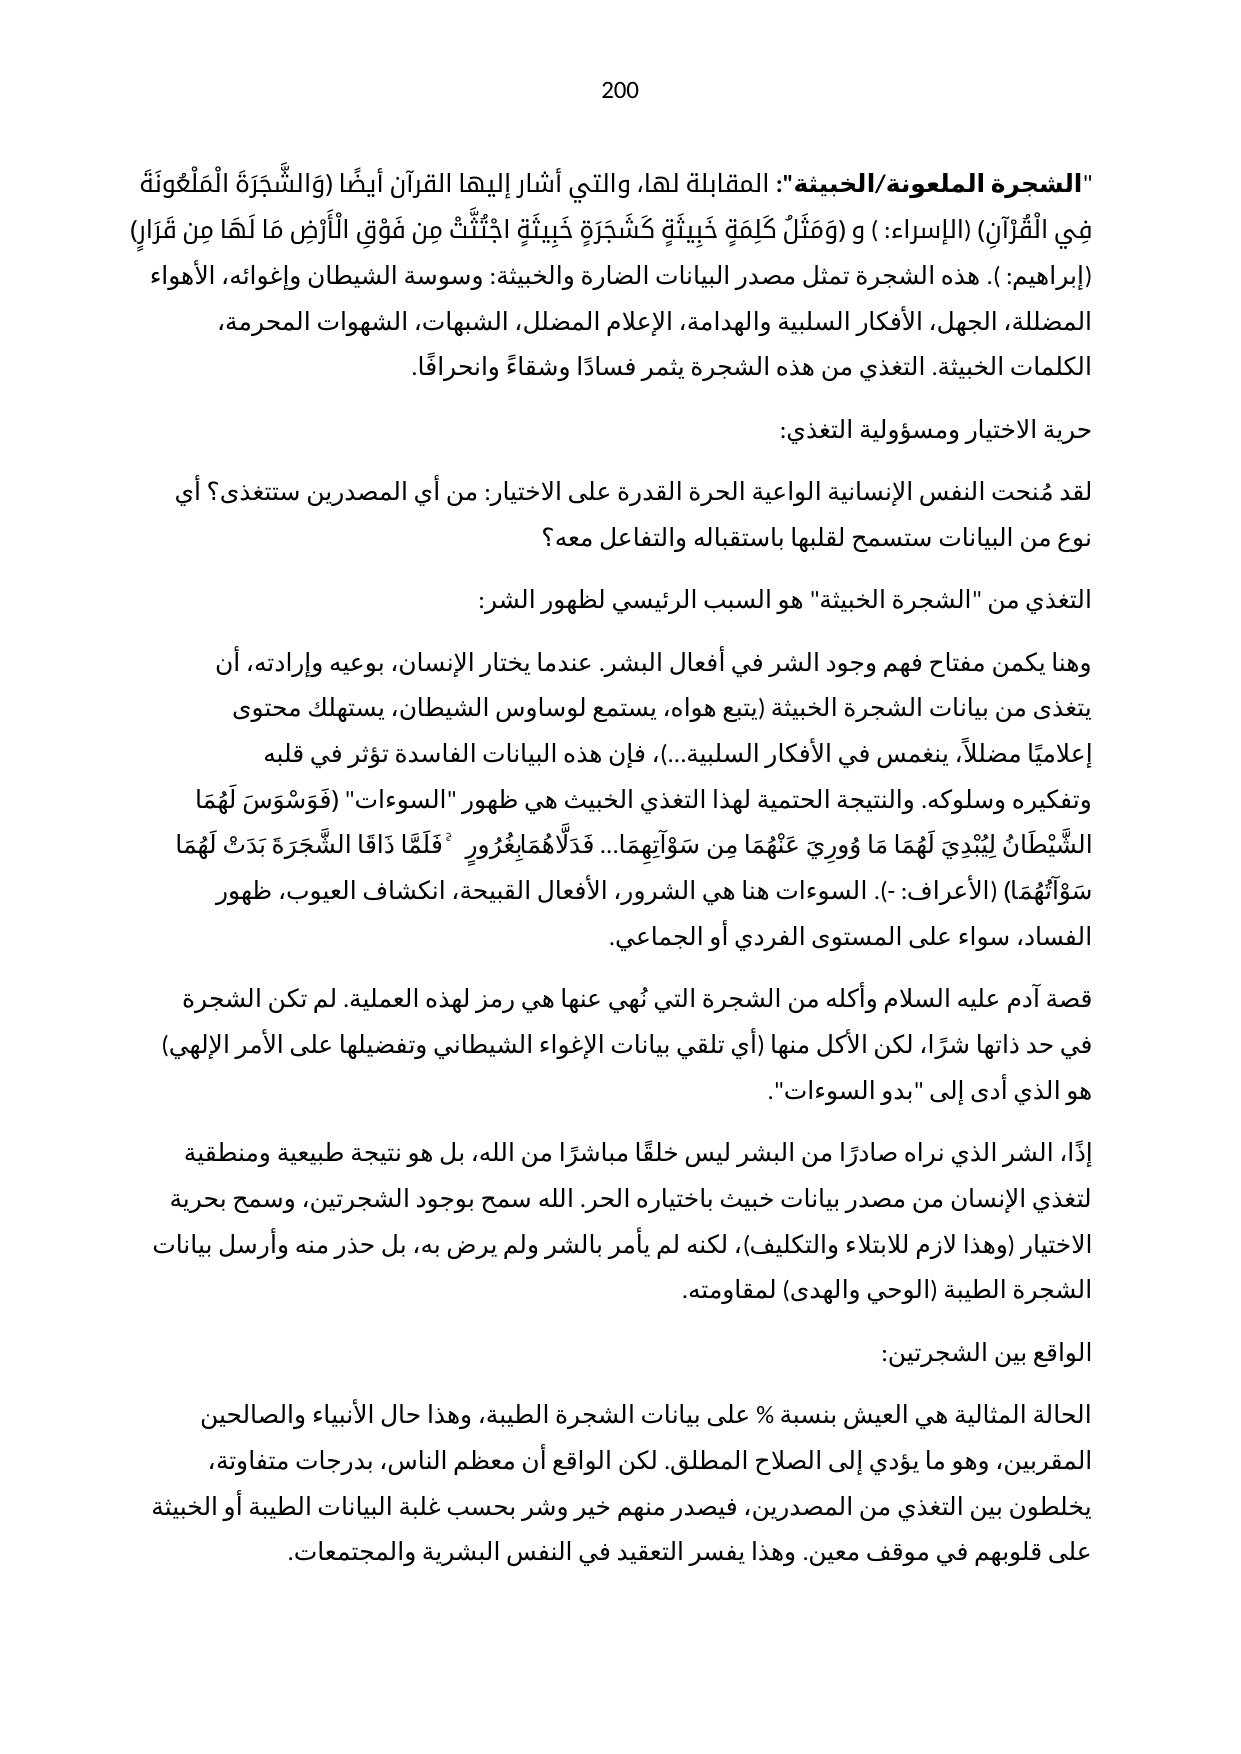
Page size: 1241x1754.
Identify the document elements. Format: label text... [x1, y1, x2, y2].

text الحالة المثالية هي العيش بنسبة % على بيانات الشجرة الطيبة، وهذا حال الأنبياء والصالحين المقربين، وهو ما يؤدي إلى الصلاح المطلق. لكن الواقع أن معظم الناس، بدرجات متفاوتة، يخلطون بين التغذي من المصدرين، فيصدر منهم خير وشر بحسب غلبة البيانات الطيبة أو الخبيثة على قلوبهم في موقف معين. وهذا يفسر التعقيد في النفس البشرية والمجتمعات. [148, 1399, 1092, 1567]
text التغذي من "الشجرة الخبيثة" هو السبب الرئيسي لظهور الشر: [148, 584, 1092, 615]
text قصة آدم عليه السلام وأكله من الشجرة التي نُهي عنها هي رمز لهذه العملية. لم تكن الشجرة في حد ذاتها شرًا، لكن الأكل منها (أي تلقي بيانات الإغواء الشيطاني وتفضيلها على الأمر الإلهي) هو الذي أدى إلى "بدو السوءات". [148, 983, 1092, 1106]
text الواقع بين الشجرتين: [148, 1337, 1092, 1367]
text لقد مُنحت النفس الإنسانية الواعية الحرة القدرة على الاختيار: من أي المصدرين ستتغذى؟ أي نوع من البيانات ستسمح لقلبها باستقباله والتفاعل معه؟ [148, 476, 1092, 552]
text إذًا، الشر الذي نراه صادرًا من البشر ليس خلقًا مباشرًا من الله، بل هو نتيجة طبيعية ومنطقية لتغذي الإنسان من مصدر بيانات خبيث باختياره الحر. الله سمح بوجود الشجرتين، وسمح بحرية الاختيار (وهذا لازم للابتلاء والتكليف)، لكنه لم يأمر بالشر ولم يرض به، بل حذر منه وأرسل بيانات الشجرة الطيبة (الوحي والهدى) لمقاومته. [148, 1137, 1092, 1305]
text "الشجرة الملعونة/الخبيثة": المقابلة لها، والتي أشار إليها القرآن أيضًا ﴿وَالشَّجَرَةَ الْمَلْعُونَةَ فِي الْقُرْآنِ﴾ (الإسراء: ) و ﴿وَمَثَلُ كَلِمَةٍ خَبِيثَةٍ كَشَجَرَةٍ خَبِيثَةٍ اجْتُثَّتْ مِن فَوْقِ الْأَرْضِ مَا لَهَا مِن قَرَارٍ﴾ (إبراهيم: ). هذه الشجرة تمثل مصدر البيانات الضارة والخبيثة: وسوسة الشيطان وإغوائه، الأهواء المضللة، الجهل، الأفكار السلبية والهدامة، الإعلام المضلل، الشبهات، الشهوات المحرمة، الكلمات الخبيثة. التغذي من هذه الشجرة يثمر فسادًا وشقاءً وانحرافًا. [148, 168, 1092, 382]
text وهنا يكمن مفتاح فهم وجود الشر في أفعال البشر. عندما يختار الإنسان، بوعيه وإرادته، أن يتغذى من بيانات الشجرة الخبيثة (يتبع هواه، يستمع لوساوس الشيطان، يستهلك محتوى إعلاميًا مضللاً، ينغمس في الأفكار السلبية...)، فإن هذه البيانات الفاسدة تؤثر في قلبه وتفكيره وسلوكه. والنتيجة الحتمية لهذا التغذي الخبيث هي ظهور "السوءات" ﴿فَوَسْوَسَ لَهُمَا الشَّيْطَانُ لِيُبْدِيَ لَهُمَا مَا وُورِيَ عَنْهُمَا مِن سَوْآتِهِمَا... فَدَلَّاهُمَا بِغُرُورٍ ۚ فَلَمَّا ذَاقَا الشَّجَرَةَ بَدَتْ لَهُمَا سَوْآتُهُمَا﴾ (الأعراف: -). السوءات هنا هي الشرور، الأفعال القبيحة، انكشاف العيوب، ظهور الفساد، سواء على المستوى الفردي أو الجماعي. [148, 647, 1092, 952]
text حرية الاختيار ومسؤولية التغذي: [148, 414, 1092, 444]
